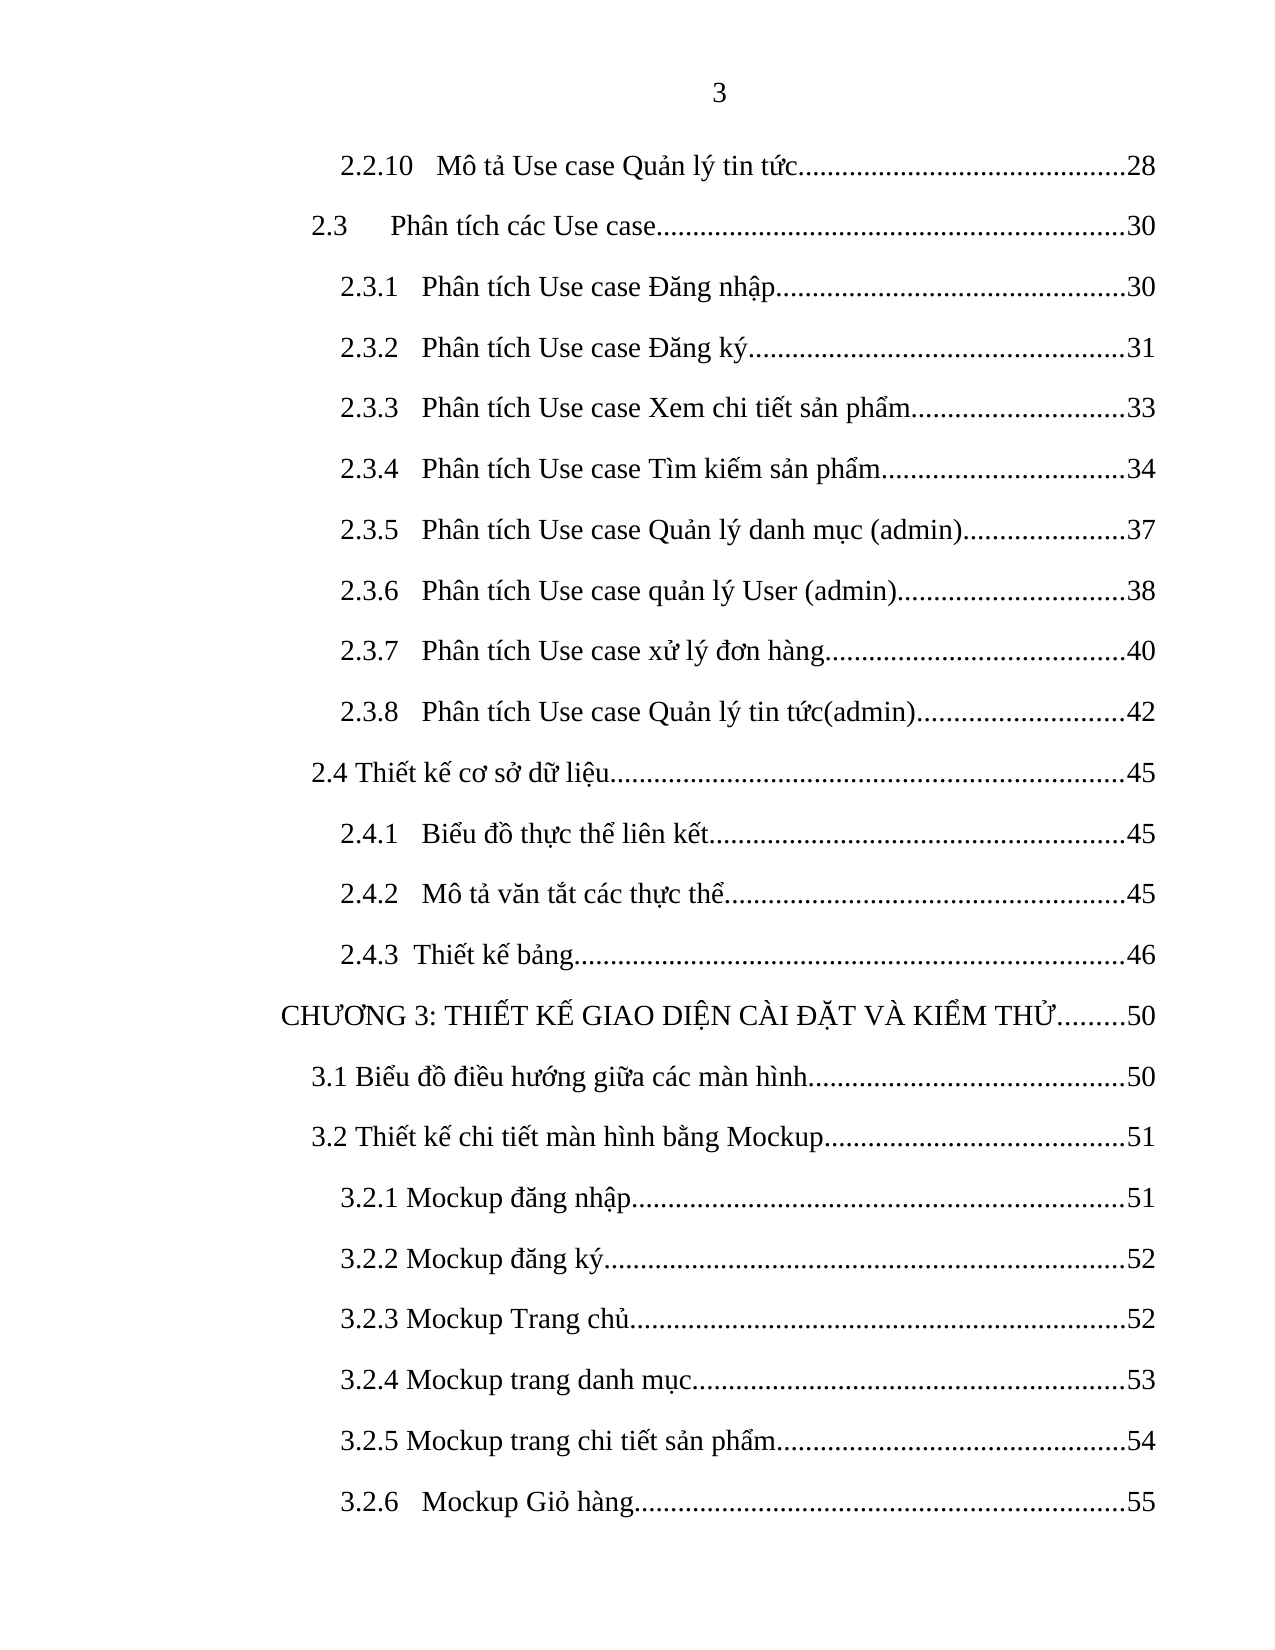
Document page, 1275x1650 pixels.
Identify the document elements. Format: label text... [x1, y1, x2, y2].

text 2.4 Thiết kế cơ sở dữ liệu 45 [236, 755, 1157, 788]
text 2.4.3 Thiết kế bảng 46 [265, 937, 1157, 971]
text 2.3.1 Phân tích Use case Đăng nhập 30 [265, 269, 1157, 303]
text 3.2.3 Mockup Trang chủ 52 [265, 1302, 1157, 1335]
text 3.2.1 Mockup đăng nhập 51 [265, 1180, 1157, 1214]
text 2.3.6 Phân tích Use case quản lý User (admin) 38 [265, 573, 1157, 606]
text 2.4.1 Biểu đồ thực thể liên kết 45 [265, 816, 1157, 849]
text 2.3.4 Phân tích Use case Tìm kiếm sản phẩm 34 [265, 451, 1157, 485]
text CHƯƠNG 3: THIẾT KẾ GIAO DIỆN CÀI ĐẶT VÀ KIỂM THỬ 50 [207, 998, 1157, 1031]
text 3.1 Biểu đồ điều hướng giữa các màn hình 50 [236, 1059, 1157, 1092]
text 2.3.2 Phân tích Use case Đăng ký 31 [265, 330, 1157, 363]
text 2.3.3 Phân tích Use case Xem chi tiết sản phẩm 33 [265, 391, 1157, 424]
text 3.2.6 Mockup Giỏ hàng 55 [265, 1484, 1157, 1517]
text 2.3 Phân tích các Use case 30 [236, 208, 1157, 242]
text 3.2.4 Mockup trang danh mục 53 [265, 1362, 1157, 1396]
text 2.4.2 Mô tả văn tắt các thực thể 45 [265, 876, 1157, 910]
text 2.2.10 Mô tả Use case Quản lý tin tức 28 [265, 148, 1157, 181]
text 2.3.5 Phân tích Use case Quản lý danh mục (admin) 37 [265, 512, 1157, 546]
text 2.3.7 Phân tích Use case xử lý đơn hàng 40 [265, 633, 1157, 667]
text 3.2.2 Mockup đăng ký 52 [265, 1241, 1157, 1274]
text 3.2 Thiết kế chi tiết màn hình bằng Mockup 51 [236, 1119, 1157, 1153]
text 2.3.8 Phân tích Use case Quản lý tin tức(admin) 42 [265, 694, 1157, 728]
text 3.2.5 Mockup trang chi tiết sản phẩm 54 [265, 1423, 1157, 1457]
